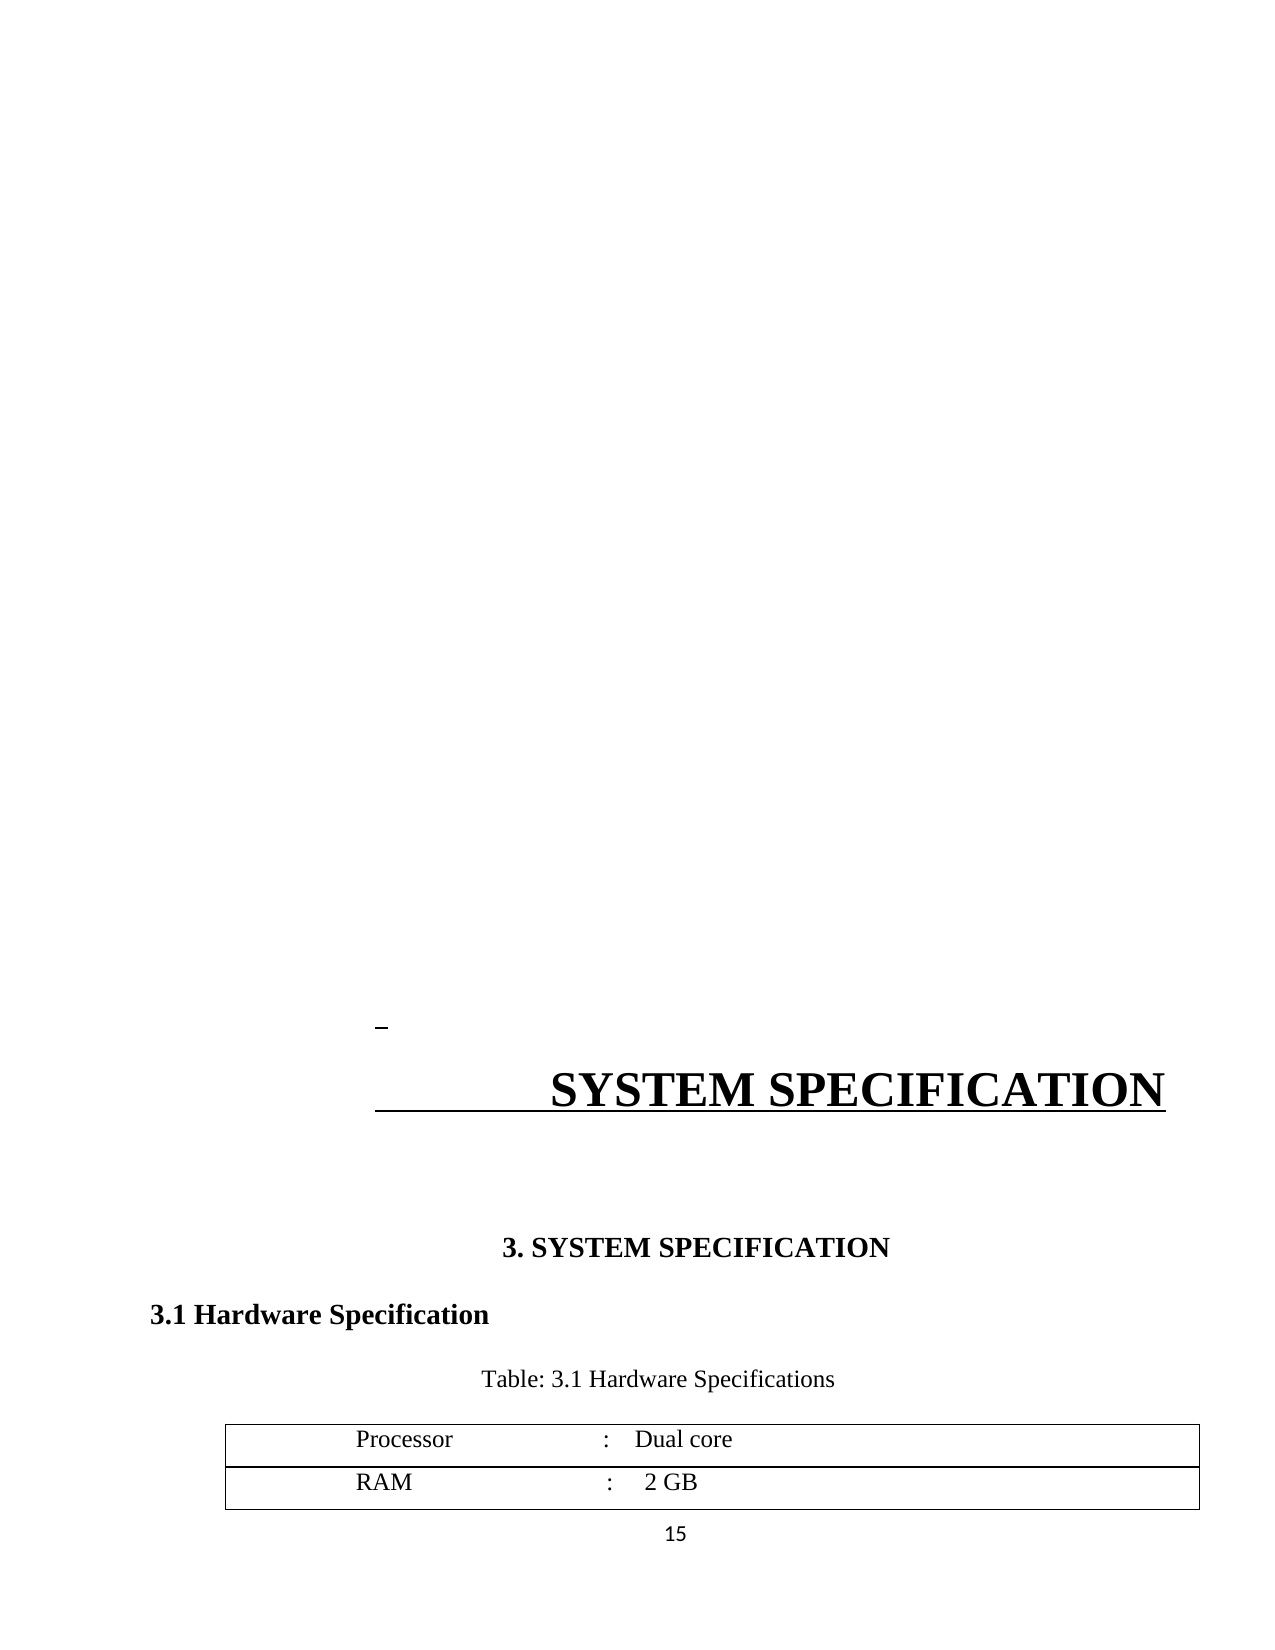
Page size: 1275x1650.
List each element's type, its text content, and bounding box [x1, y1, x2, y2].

text 3.1 Hardware Specification [150, 1297, 1200, 1330]
text Table: 3.1 Hardware Specifications [150, 1364, 1200, 1392]
text 3. SYSTEM SPECIFICATION [225, 1230, 1200, 1263]
table_header Processor : Dual core [226, 1425, 1199, 1466]
table_cell RAM : 2 GB [226, 1468, 1199, 1509]
text SYSTEM SPECIFICATION [300, 1060, 1200, 1117]
